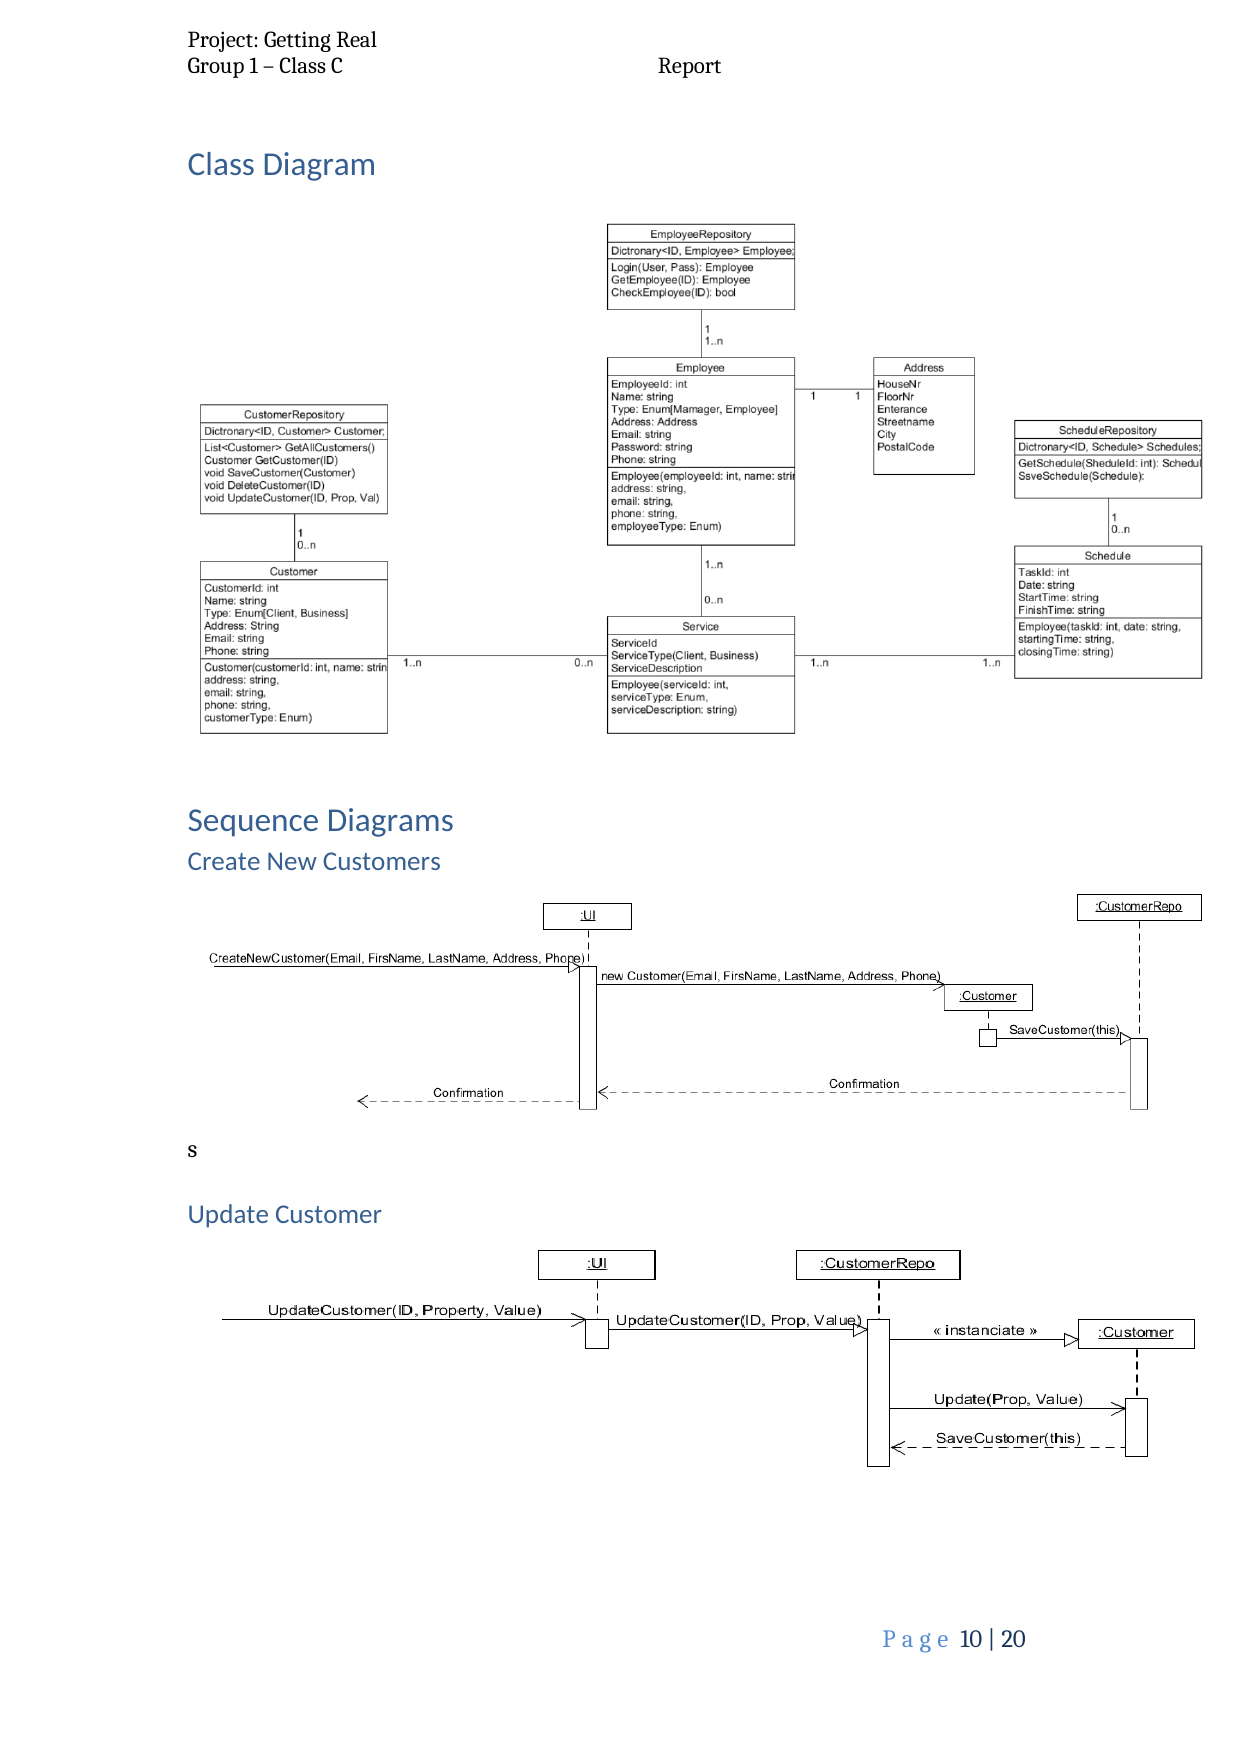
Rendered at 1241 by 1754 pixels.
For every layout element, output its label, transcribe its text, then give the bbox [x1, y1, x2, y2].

subtitle Create New Customers [187, 844, 1053, 876]
subtitle Class Diagram [187, 143, 1053, 184]
text s [187, 1136, 1053, 1164]
subtitle Sequence Diagrams [187, 799, 1053, 840]
picture [187, 876, 1219, 1136]
picture [187, 212, 1212, 746]
subtitle Update Customer [187, 1197, 1053, 1230]
picture [187, 1230, 1219, 1486]
